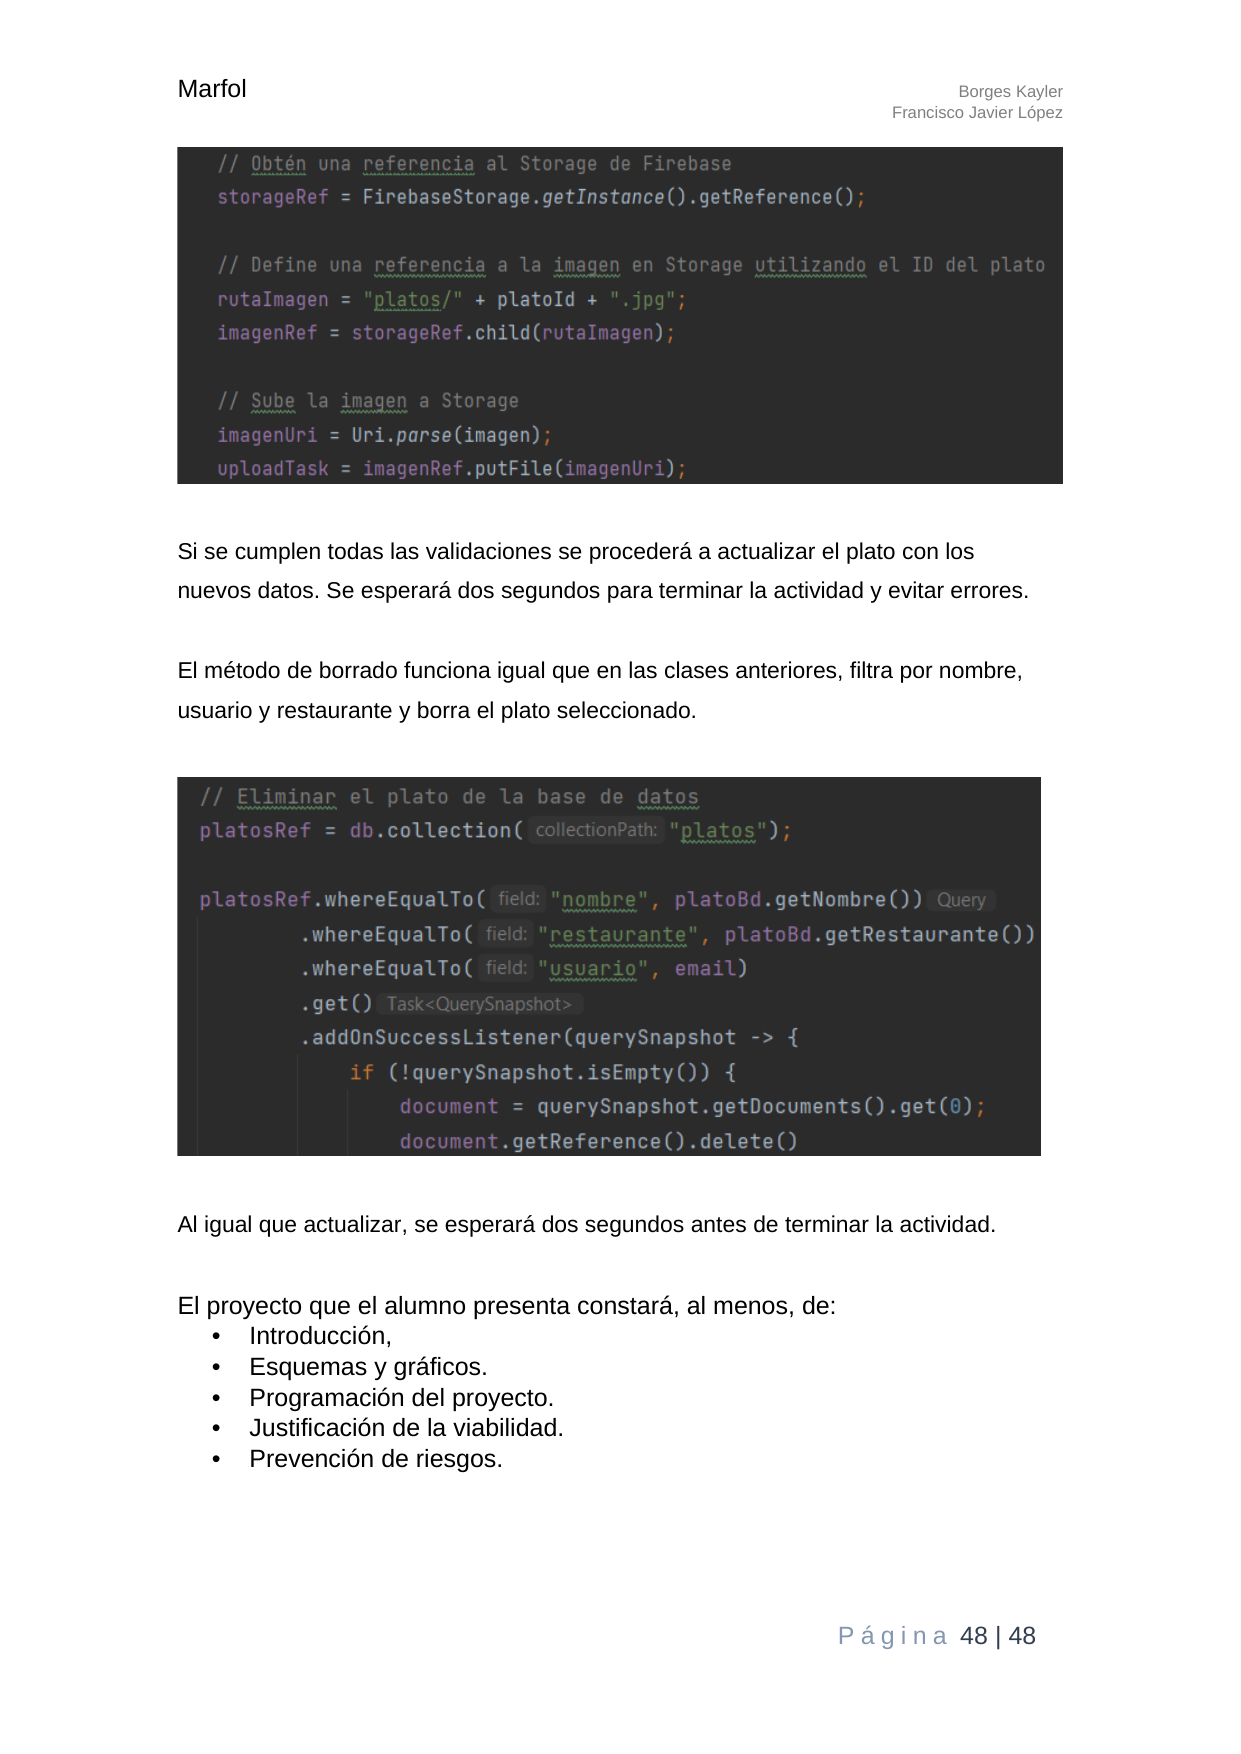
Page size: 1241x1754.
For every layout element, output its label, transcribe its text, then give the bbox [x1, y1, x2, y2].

text El proyecto que el alumno presenta constará, al menos, de: [177, 1291, 1047, 1319]
text Al igual que actualizar, se esperará dos segundos antes de terminar la actividad. [177, 1211, 1047, 1237]
list Programación del proyecto. [212, 1382, 1047, 1411]
list Prevención de riesgos. [212, 1444, 1047, 1472]
picture [177, 777, 1041, 1156]
text El método de borrado funciona igual que en las clases anteriores, filtra por nombre, usuario y restaurante y borra el plato seleccionado. [177, 657, 1047, 723]
list Justificación de la viabilidad. [212, 1413, 1047, 1442]
list Introducción, [212, 1321, 1047, 1350]
list Esquemas y gráficos. [212, 1352, 1047, 1381]
text Si se cumplen todas las validaciones se procederá a actualizar el plato con los nuevos datos. Se esperará dos segundos para terminar la actividad y evitar errores. [177, 538, 1047, 604]
picture [177, 147, 1063, 484]
